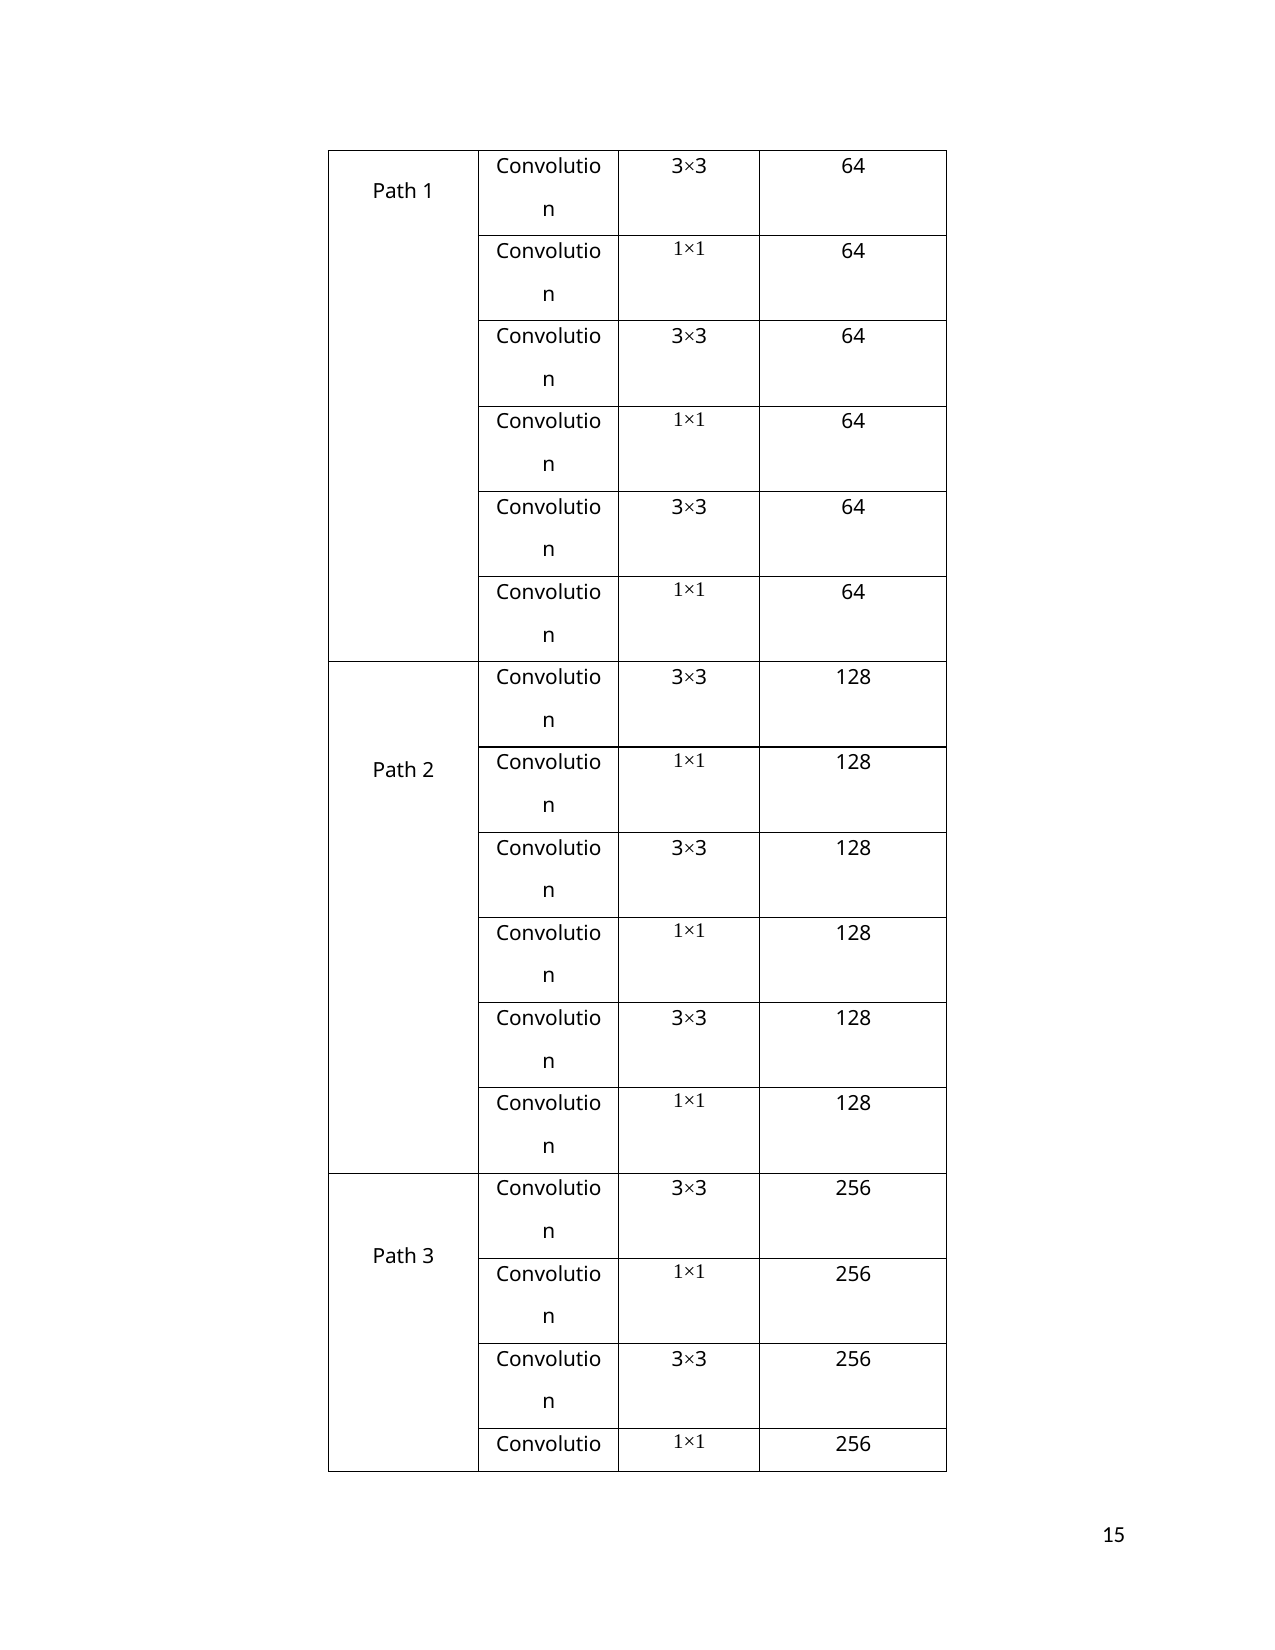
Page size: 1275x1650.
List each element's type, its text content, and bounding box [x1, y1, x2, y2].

table_cell 1×1 [619, 236, 759, 320]
table_cell Path 3 [329, 1174, 478, 1471]
table_cell 1×1 [619, 1429, 759, 1471]
table_cell 1×1 [619, 918, 759, 1002]
table_cell 3×3 [619, 662, 759, 746]
table_cell 128 [760, 662, 946, 746]
table_cell 3×3 [619, 1003, 759, 1087]
table_cell 64 [760, 492, 946, 576]
table_cell Convolution [479, 1259, 618, 1343]
table_cell Convolution [479, 492, 618, 576]
table_cell Convolution [479, 1344, 618, 1428]
table_cell Convolution [479, 151, 618, 235]
table_cell Convolution [479, 1003, 618, 1087]
table_cell 3×3 [619, 1174, 759, 1258]
table_cell 128 [760, 748, 946, 832]
table_cell 128 [760, 833, 946, 917]
table_cell 3×3 [619, 151, 759, 235]
table_cell 1×1 [619, 1088, 759, 1172]
table_cell 1×1 [619, 1259, 759, 1343]
table_cell 128 [760, 1003, 946, 1087]
table_cell 128 [760, 1088, 946, 1172]
table_cell 64 [760, 321, 946, 406]
table_cell Convolution [479, 321, 618, 406]
table_cell 256 [760, 1174, 946, 1258]
table_cell 128 [760, 918, 946, 1002]
table_cell 64 [760, 151, 946, 235]
table_cell 256 [760, 1344, 946, 1428]
table_cell Convolution [479, 748, 618, 832]
table_cell Convolution [479, 407, 618, 491]
table_cell 3×3 [619, 492, 759, 576]
table_cell 256 [760, 1429, 946, 1471]
table_cell 256 [760, 1259, 946, 1343]
table_cell 64 [760, 407, 946, 491]
table_cell 64 [760, 236, 946, 320]
table_cell 1×1 [619, 748, 759, 832]
table_cell Convolution [479, 1429, 618, 1471]
table_cell 64 [760, 577, 946, 661]
table_cell 1×1 [619, 407, 759, 491]
table_cell Convolution [479, 662, 618, 746]
table_cell Convolution [479, 577, 618, 661]
table_cell Convolution [479, 236, 618, 320]
table_cell Path 2 [329, 662, 478, 1172]
table_cell 3×3 [619, 833, 759, 917]
table_cell 3×3 [619, 321, 759, 406]
table_cell 1×1 [619, 577, 759, 661]
table_cell Convolution [479, 833, 618, 917]
table_cell Convolution [479, 1088, 618, 1172]
table_cell Convolution [479, 918, 618, 1002]
table_cell Convolution [479, 1174, 618, 1258]
table_cell 3×3 [619, 1344, 759, 1428]
